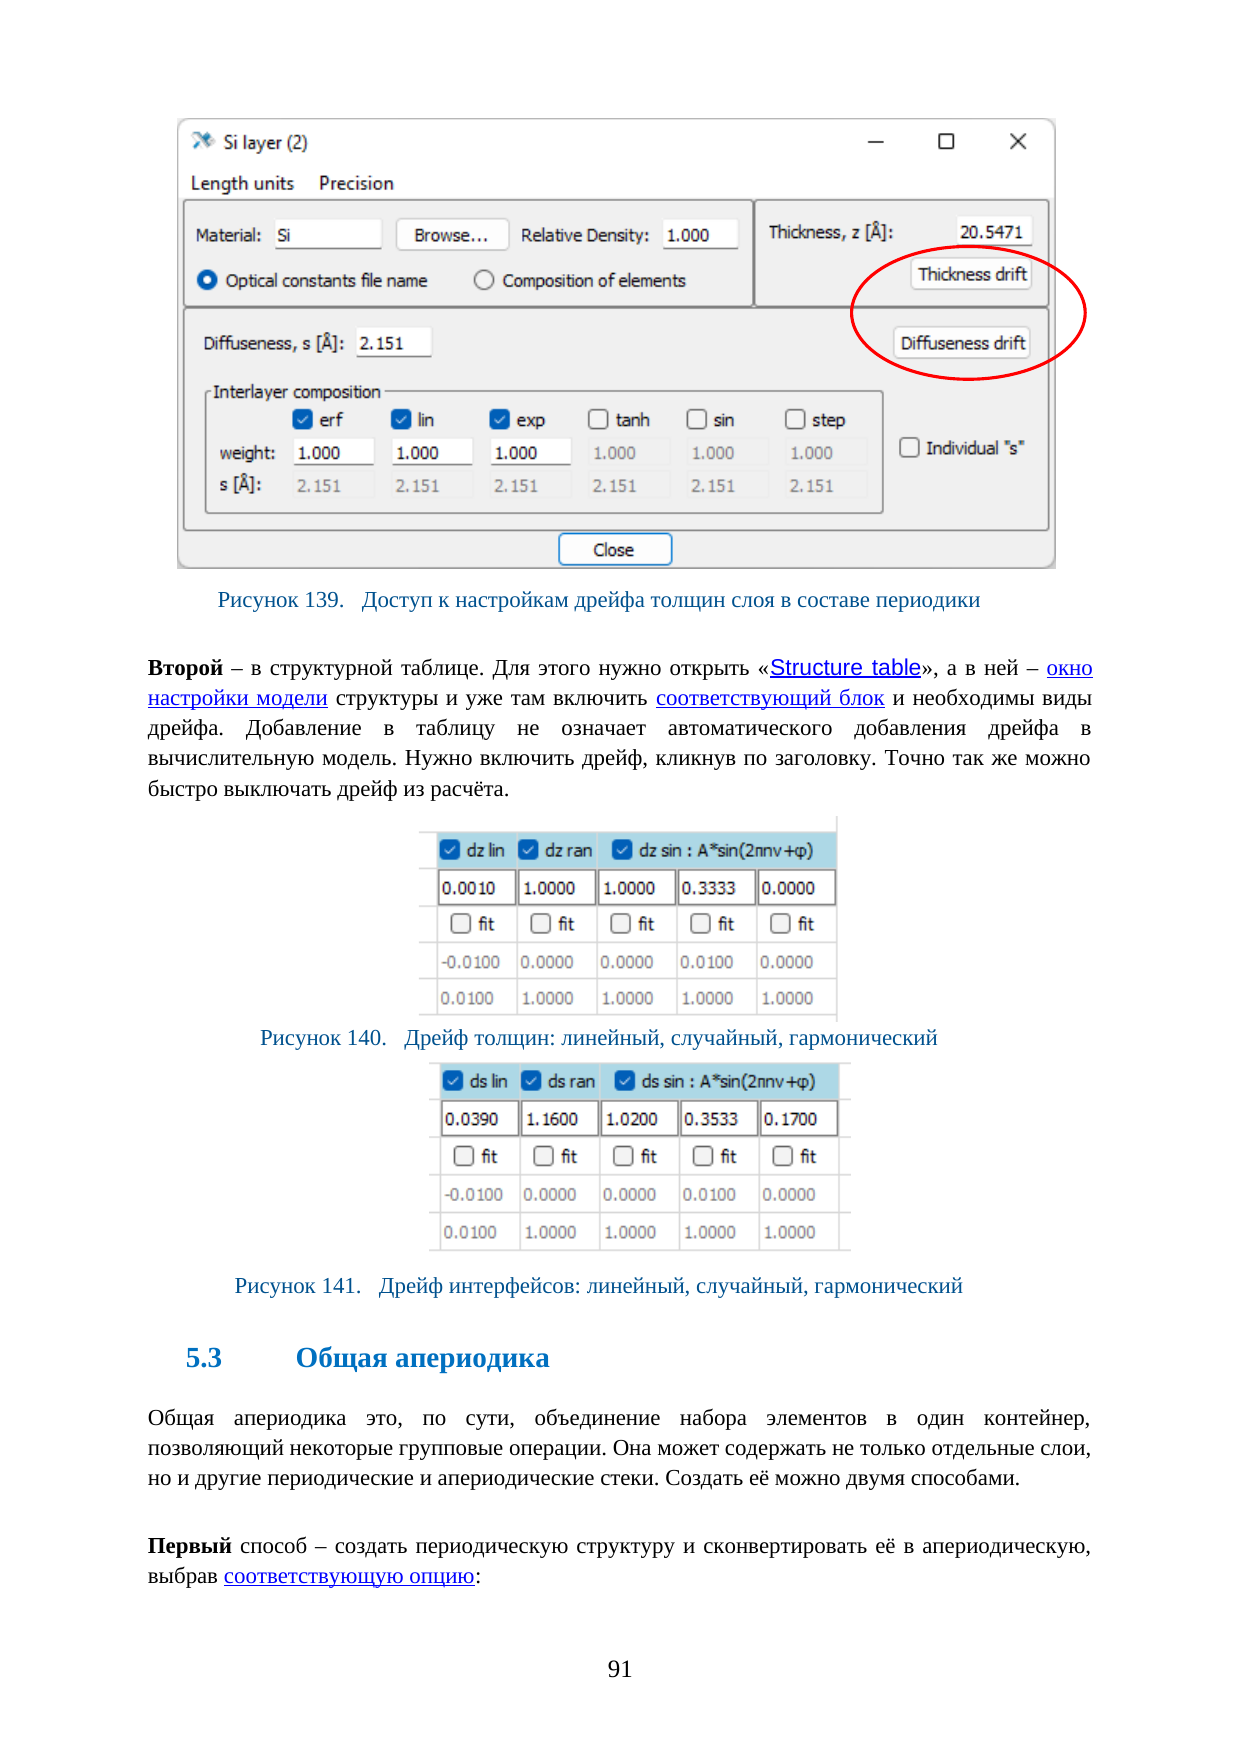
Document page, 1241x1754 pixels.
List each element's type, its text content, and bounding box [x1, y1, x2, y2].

picture [177, 118, 1056, 569]
picture [418, 816, 852, 1022]
picture [429, 1058, 851, 1256]
text Общая апериодика это, по сути, объединение набора элементов в один контейнер, позволяющий некоторые групповые операции. Она может содержать не только отдельные слои, но и другие периодические и апериодические стеки. Создать её можно двумя способами. [148, 1404, 1093, 1491]
text Первый способ – создать периодическую структуру и сконвертировать её в апериодическую, выбрав соответствующую опцию: [148, 1532, 1093, 1588]
picture [854, 249, 1056, 377]
subtitle Общая апериодика [155, 1340, 1093, 1374]
text Второй – в структурной таблице. Для этого нужно открыть «Structure table», а в ней – окно настройки модели структуры и уже там включить соответствующий блок и необходимы виды дрейфа. Добавление в таблицу не означает автоматического добавления дрейфа в вычислительную модель. Нужно включить дрейф, кликнув по заголовку. Точно так же можно быстро выключать дрейф из расчёта. [148, 654, 1093, 801]
